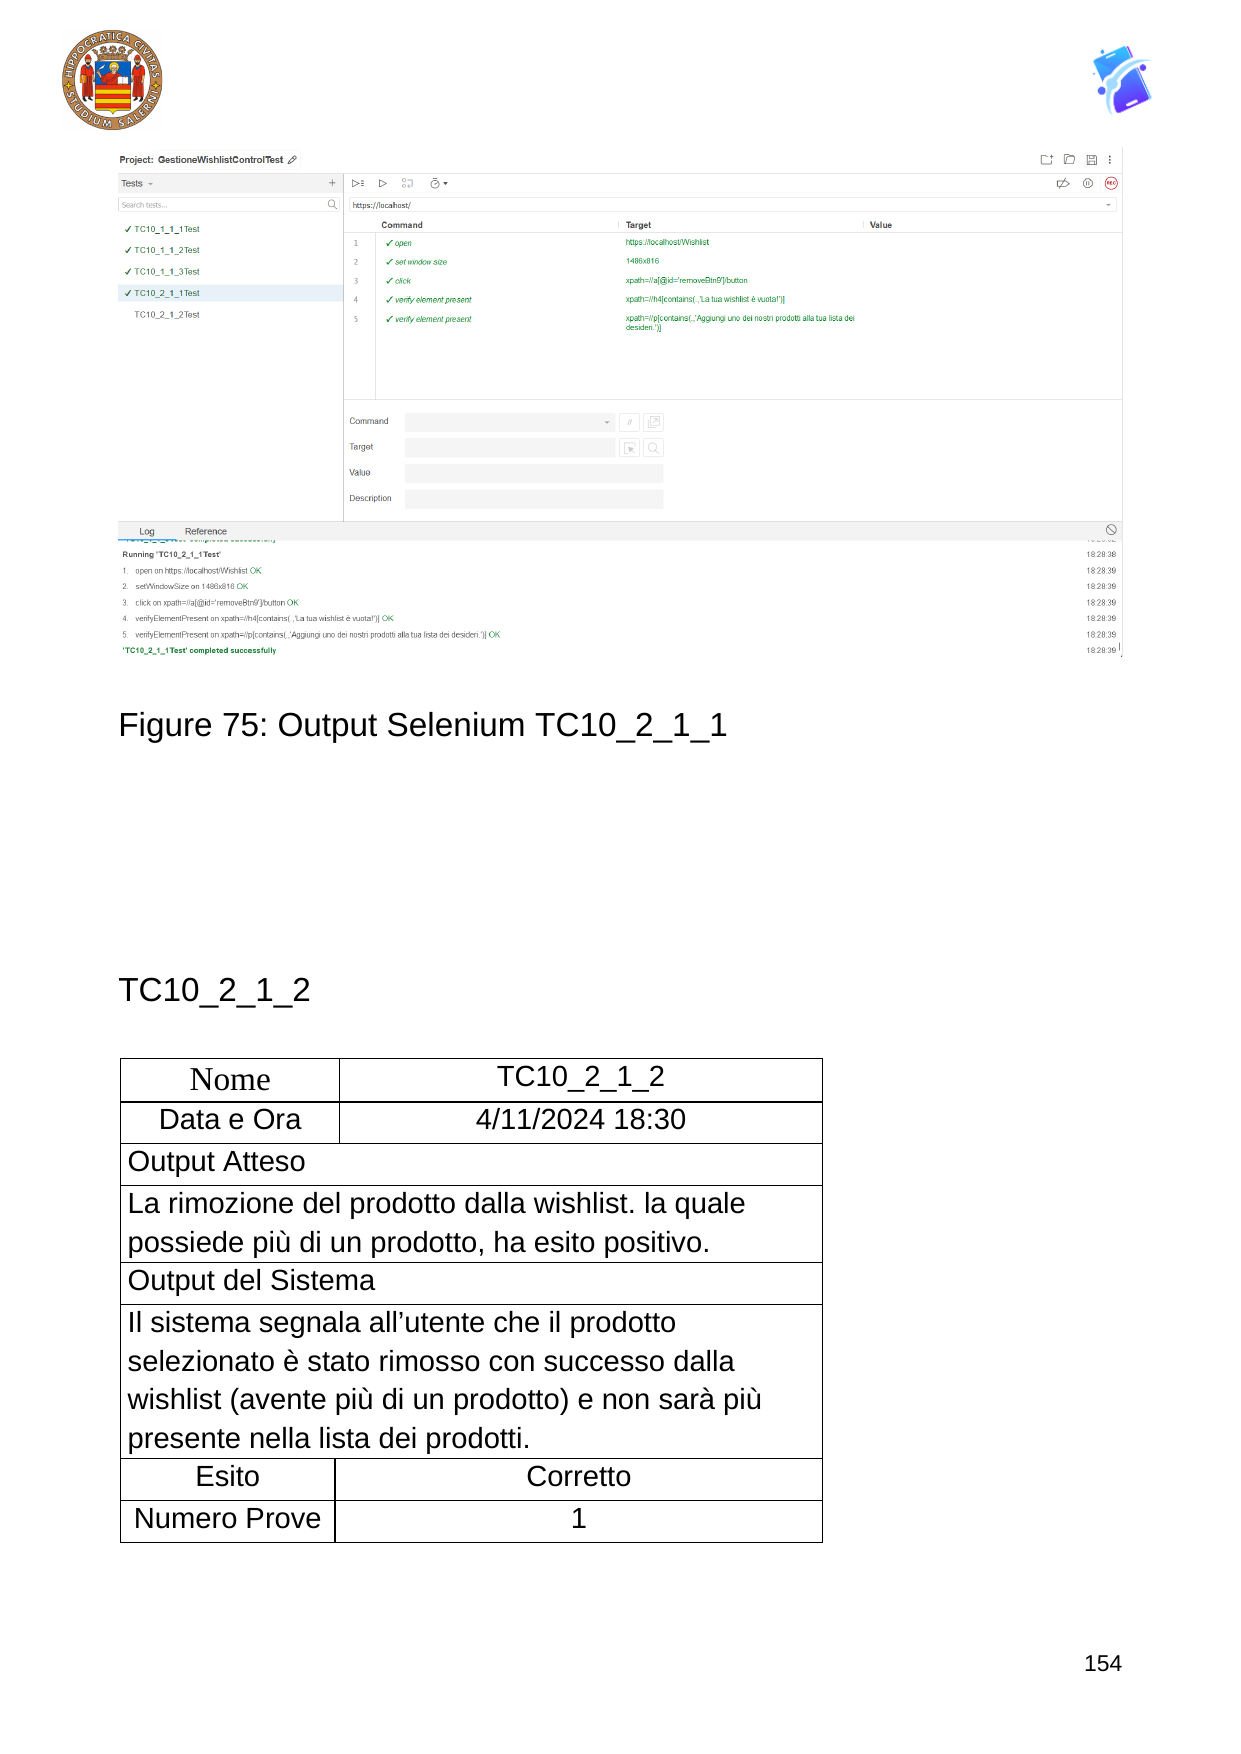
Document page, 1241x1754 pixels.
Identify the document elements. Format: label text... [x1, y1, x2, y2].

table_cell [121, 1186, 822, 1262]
picture [61, 29, 163, 131]
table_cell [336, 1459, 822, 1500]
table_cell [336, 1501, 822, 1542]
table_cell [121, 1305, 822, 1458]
text TC10_2_1_2 [118, 970, 1122, 1008]
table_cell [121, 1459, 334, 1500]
picture [118, 25, 1178, 657]
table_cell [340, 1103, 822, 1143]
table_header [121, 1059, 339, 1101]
text Figure 75: Output Selenium TC10_2_1_1 [118, 705, 1122, 743]
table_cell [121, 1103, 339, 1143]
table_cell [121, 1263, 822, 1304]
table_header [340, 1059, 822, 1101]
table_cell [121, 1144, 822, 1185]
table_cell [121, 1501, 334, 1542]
